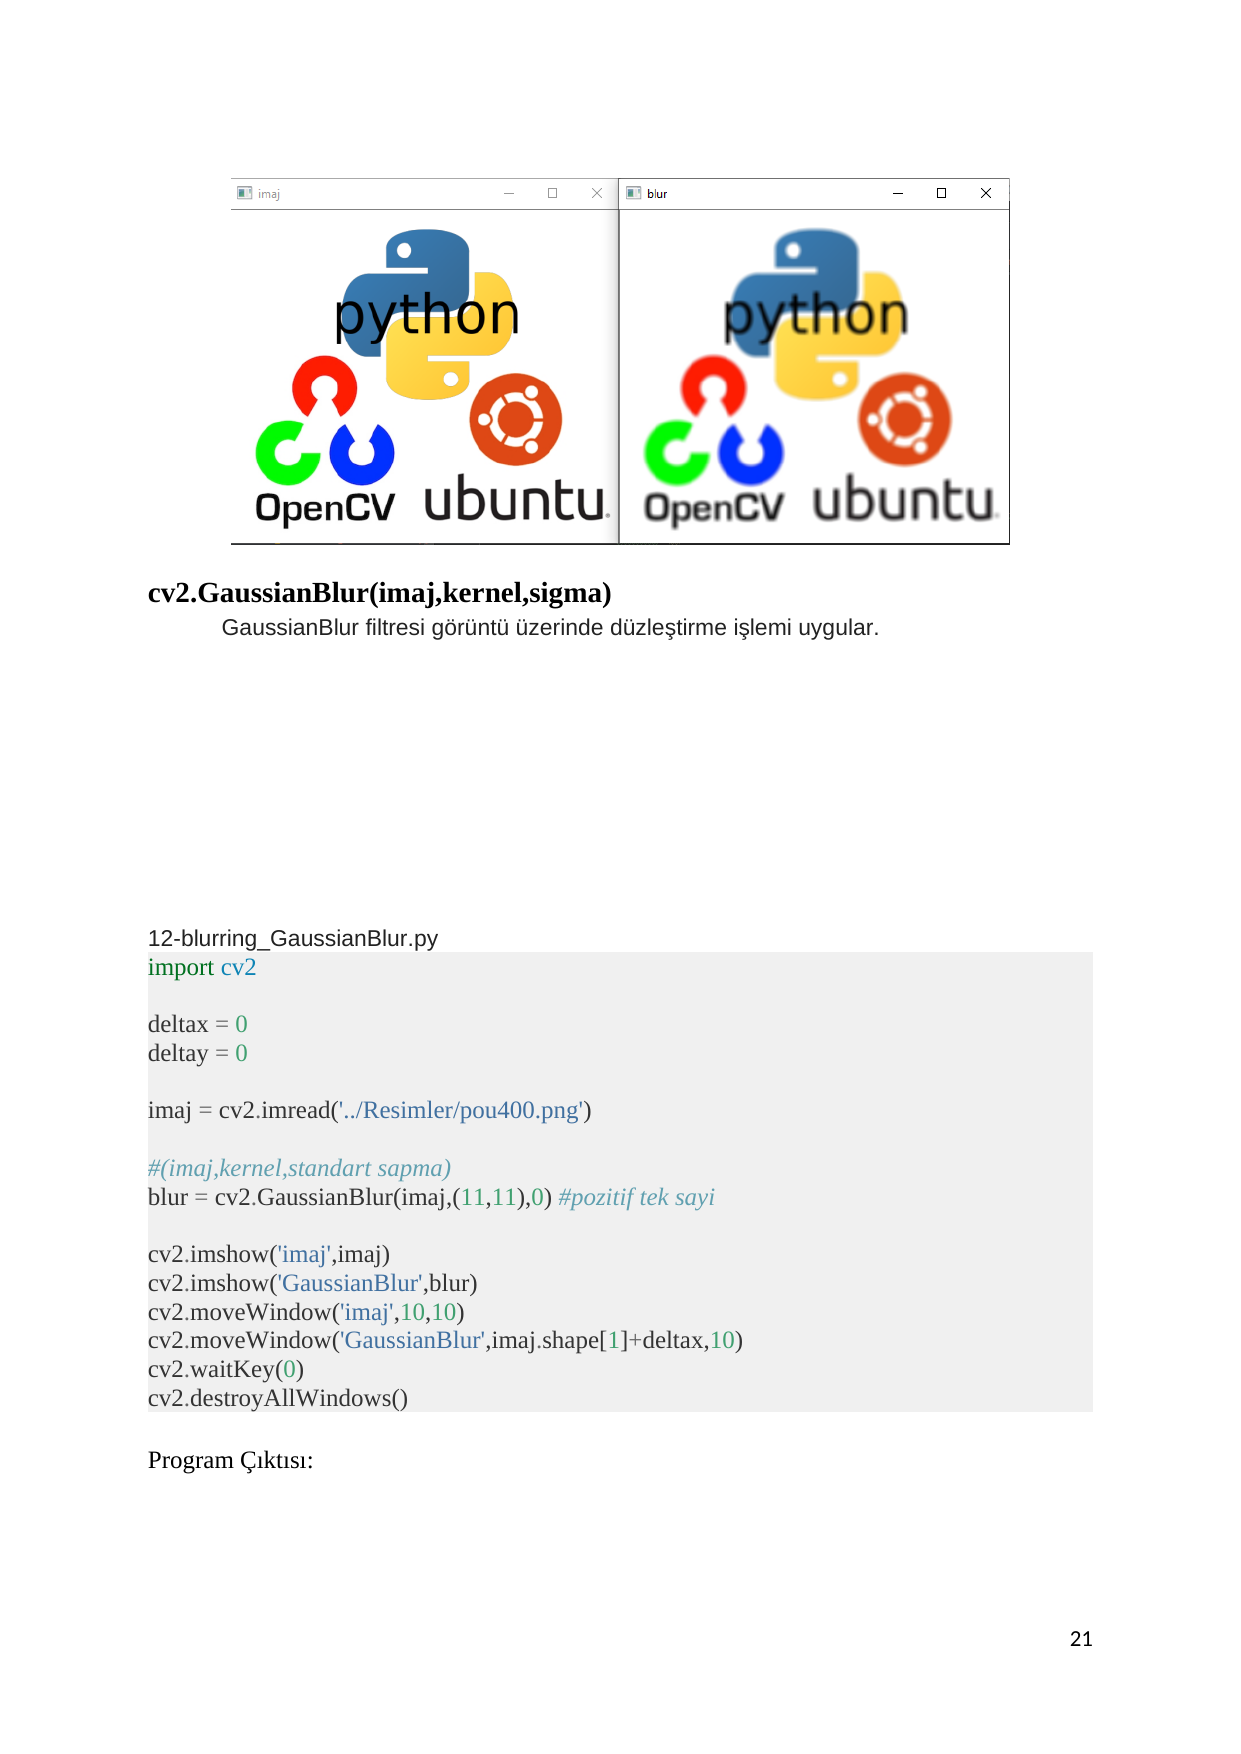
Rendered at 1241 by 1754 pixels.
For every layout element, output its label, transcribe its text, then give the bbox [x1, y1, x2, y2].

text cv2.GaussianBlur(imaj,kernel,sigma) [148, 576, 1093, 609]
text imaj = cv2.imread('../Resimler/pou400.png') [148, 1096, 1093, 1124]
text cv2.moveWindow('imaj',10,10) [148, 1297, 1093, 1326]
picture [231, 178, 1010, 545]
text cv2.imshow('imaj',imaj) [148, 1239, 1093, 1268]
text cv2.destroyAllWindows() [148, 1383, 1093, 1412]
text 12-blurring_GaussianBlur.py [148, 921, 1093, 952]
text cv2.moveWindow('GaussianBlur',imaj.shape[1]+deltax,10) [148, 1326, 1093, 1354]
text #(imaj,kernel,standart sapma) [148, 1153, 1093, 1182]
text GaussianBlur filtresi görüntü üzerinde düzleştirme işlemi uygular. [148, 609, 1093, 640]
text deltax = 0 [148, 1009, 1093, 1038]
text deltay = 0 [148, 1038, 1093, 1067]
text Program Çıktısı: [148, 1443, 1093, 1474]
text cv2.imshow('GaussianBlur',blur) [148, 1268, 1093, 1297]
text blur = cv2.GaussianBlur(imaj,(11,11),0) #pozitif tek sayi [148, 1182, 1093, 1211]
text cv2.waitKey(0) [148, 1354, 1093, 1383]
text import cv2 [148, 952, 1093, 981]
